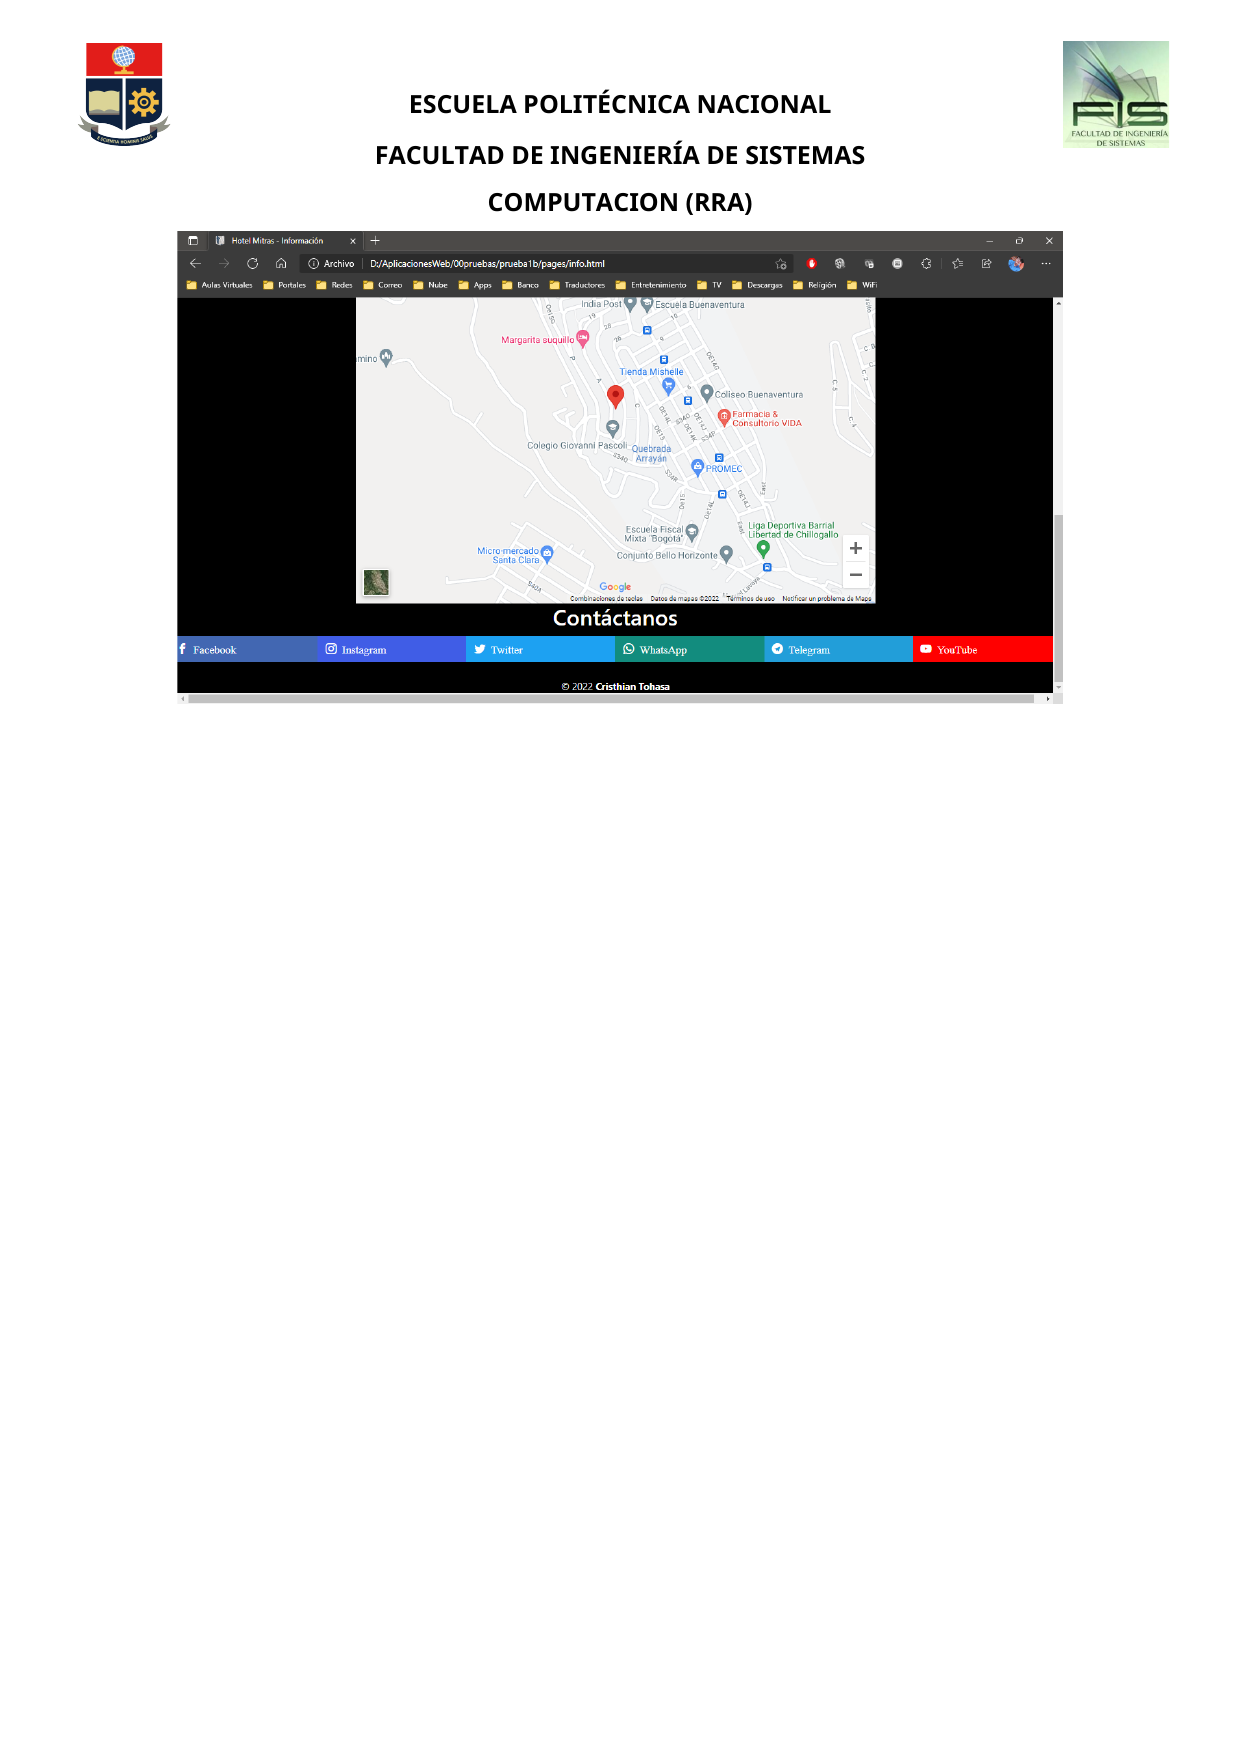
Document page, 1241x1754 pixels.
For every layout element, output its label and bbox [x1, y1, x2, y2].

picture [1063, 41, 1170, 148]
picture [70, 43, 178, 146]
picture [177, 231, 1063, 704]
